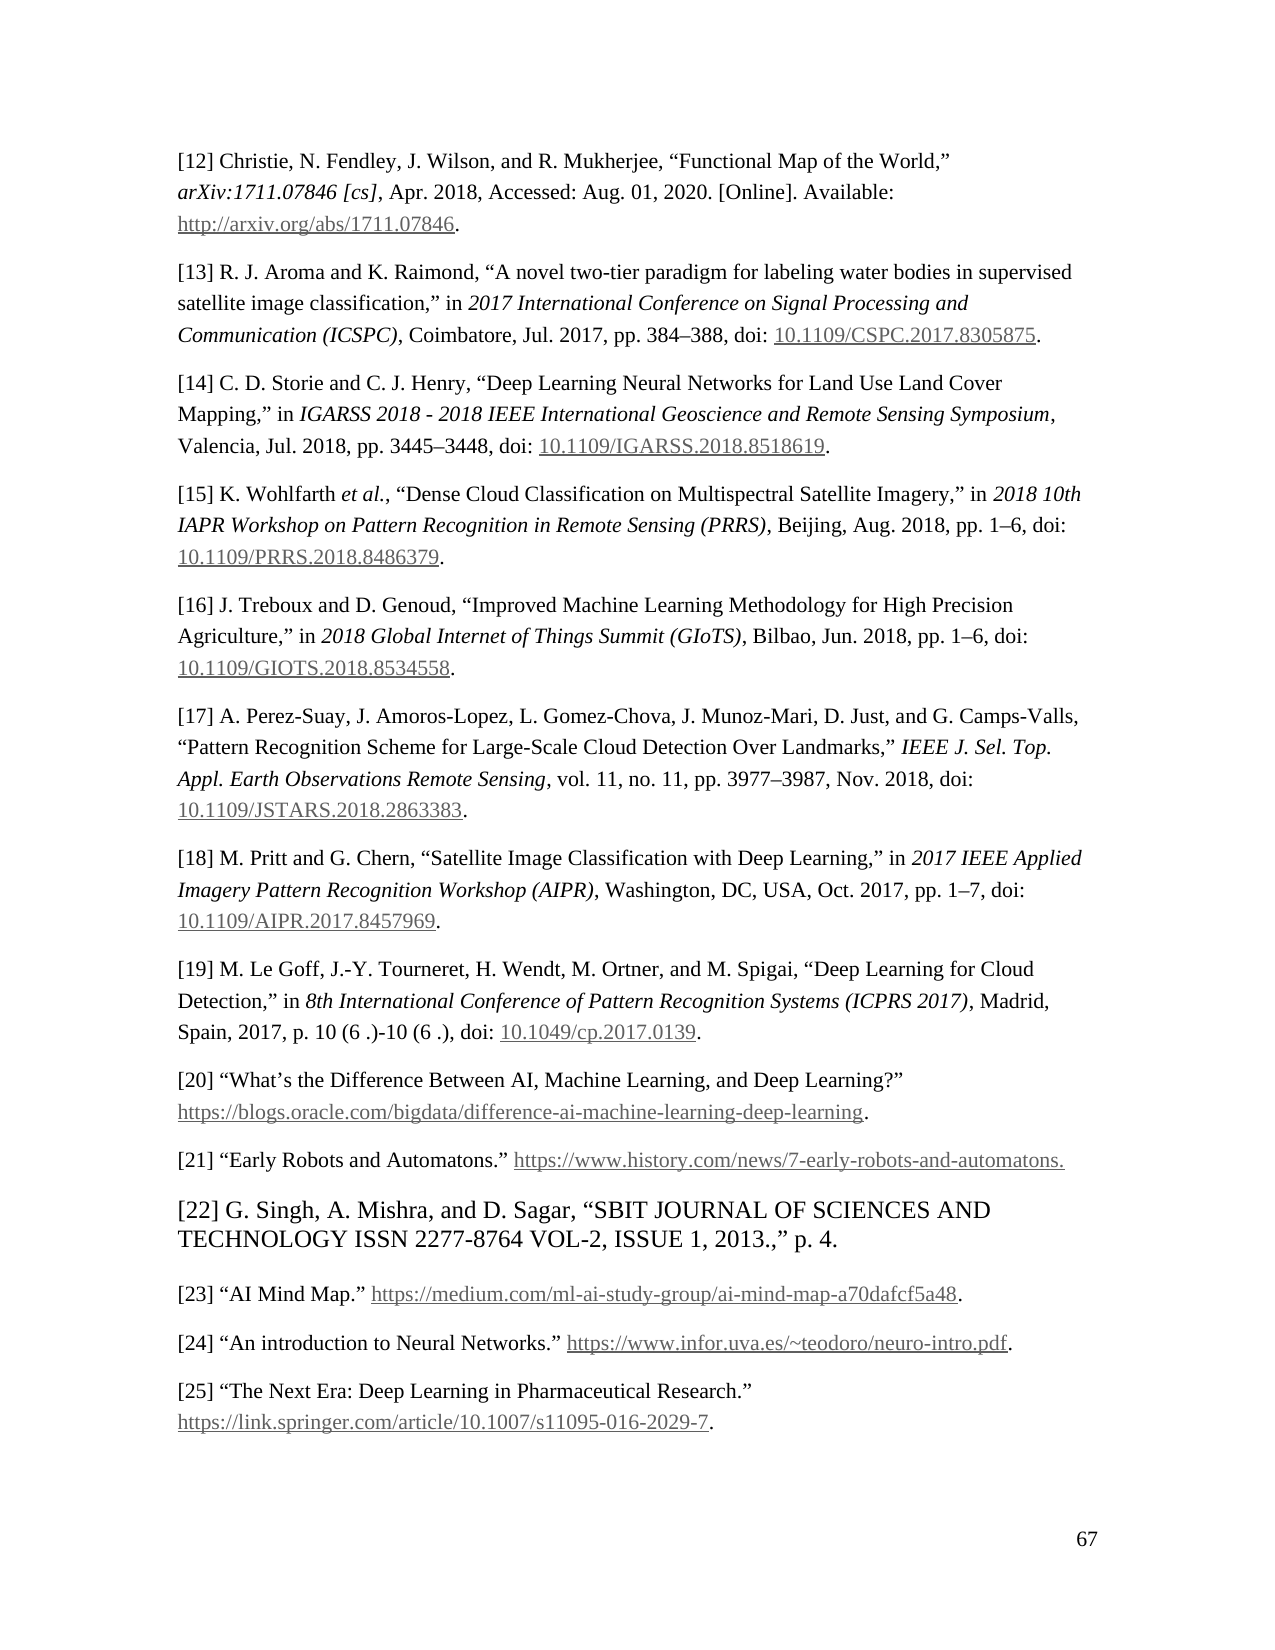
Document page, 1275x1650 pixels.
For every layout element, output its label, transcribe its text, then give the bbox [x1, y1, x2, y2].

text [19] M. Le Goff, J.-Y. Tourneret, H. Wendt, M. Ortner, and M. Spigai, “Deep Learning for Cloud Detection,” in 8th International Conference of Pattern Recognition Systems (ICPRS 2017), Madrid, Spain, 2017, p. 10 (6 .)-10 (6 .), doi: 10.1049/cp.2017.0139. [177, 956, 1098, 1044]
text [17] A. Perez-Suay, J. Amoros-Lopez, L. Gomez-Chova, J. Munoz-Mari, D. Just, and G. Camps-Valls, “Pattern Recognition Scheme for Large-Scale Cloud Detection Over Landmarks,” IEEE J. Sel. Top. Appl. Earth Observations Remote Sensing, vol. 11, no. 11, pp. 3977–3987, Nov. 2018, doi: 10.1109/JSTARS.2018.2863383. [177, 703, 1098, 822]
text [13] R. J. Aroma and K. Raimond, “A novel two-tier paradigm for labeling water bodies in supervised satellite image classification,” in 2017 International Conference on Signal Processing and Communication (ICSPC), Coimbatore, Jul. 2017, pp. 384–388, doi: 10.1109/CSPC.2017.8305875. [177, 259, 1098, 347]
text [18] M. Pritt and G. Chern, “Satellite Image Classification with Deep Learning,” in 2017 IEEE Applied Imagery Pattern Recognition Workshop (AIPR), Washington, DC, USA, Oct. 2017, pp. 1–7, doi: 10.1109/AIPR.2017.8457969. [177, 845, 1098, 933]
text [24] “An introduction to Neural Networks.” https://www.infor.uva.es/~teodoro/neuro-intro.pdf. [177, 1329, 1098, 1355]
text [12] Christie, N. Fendley, J. Wilson, and R. Mukherjee, “Functional Map of the World,” arXiv:1711.07846 [cs], Apr. 2018, Accessed: Aug. 01, 2020. [Online]. Available: http://arxiv.org/abs/1711.07846. [177, 148, 1098, 236]
text [16] J. Treboux and D. Genoud, “Improved Machine Learning Methodology for High Precision Agriculture,” in 2018 Global Internet of Things Summit (GIoTS), Bilbao, Jun. 2018, pp. 1–6, doi: 10.1109/GIOTS.2018.8534558. [177, 592, 1098, 680]
text [22] G. Singh, A. Mishra, and D. Sagar, “SBIT JOURNAL OF SCIENCES AND TECHNOLOGY ISSN 2277-8764 VOL-2, ISSUE 1, 2013.,” p. 4. [177, 1195, 1098, 1253]
text [21] “Early Robots and Automatons.” https://www.history.com/news/7-early-robots-and-automatons. [177, 1147, 1098, 1172]
text [20] “What’s the Difference Between AI, Machine Learning, and Deep Learning?” https://blogs.oracle.com/bigdata/difference-ai-machine-learning-deep-learning. [177, 1067, 1098, 1124]
text [25] “The Next Era: Deep Learning in Pharmaceutical Research.” https://link.springer.com/article/10.1007/s11095-016-2029-7. [177, 1378, 1098, 1434]
text [23] “AI Mind Map.” https://medium.com/ml-ai-study-group/ai-mind-map-a70dafcf5a48. [177, 1281, 1098, 1307]
text [15] K. Wohlfarth et al., “Dense Cloud Classification on Multispectral Satellite Imagery,” in 2018 10th IAPR Workshop on Pattern Recognition in Remote Sensing (PRRS), Beijing, Aug. 2018, pp. 1–6, doi: 10.1109/PRRS.2018.8486379. [177, 481, 1098, 569]
text [14] C. D. Storie and C. J. Henry, “Deep Learning Neural Networks for Land Use Land Cover Mapping,” in IGARSS 2018 - 2018 IEEE International Geoscience and Remote Sensing Symposium, Valencia, Jul. 2018, pp. 3445–3448, doi: 10.1109/IGARSS.2018.8518619. [177, 370, 1098, 458]
